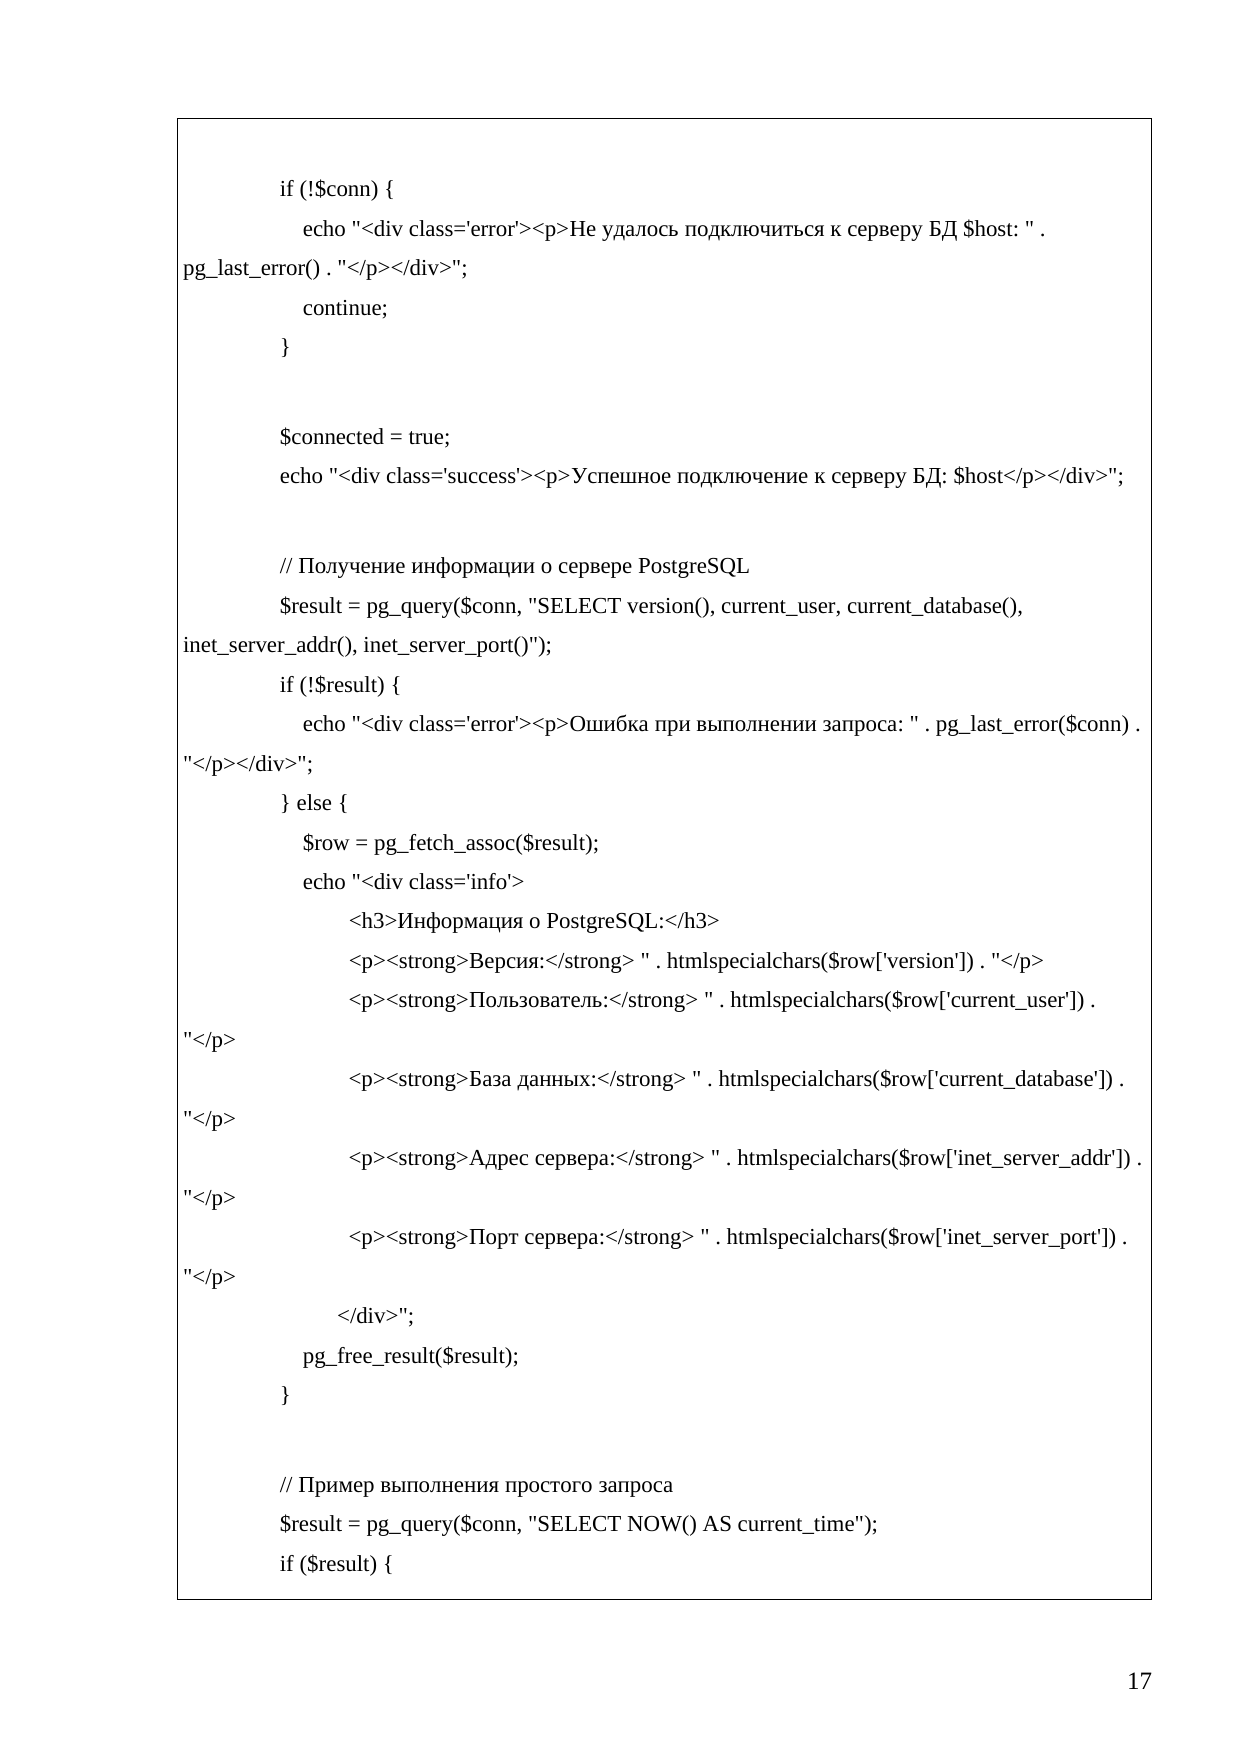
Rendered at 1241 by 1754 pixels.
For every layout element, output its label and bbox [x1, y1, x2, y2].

table_header [178, 119, 1151, 1599]
